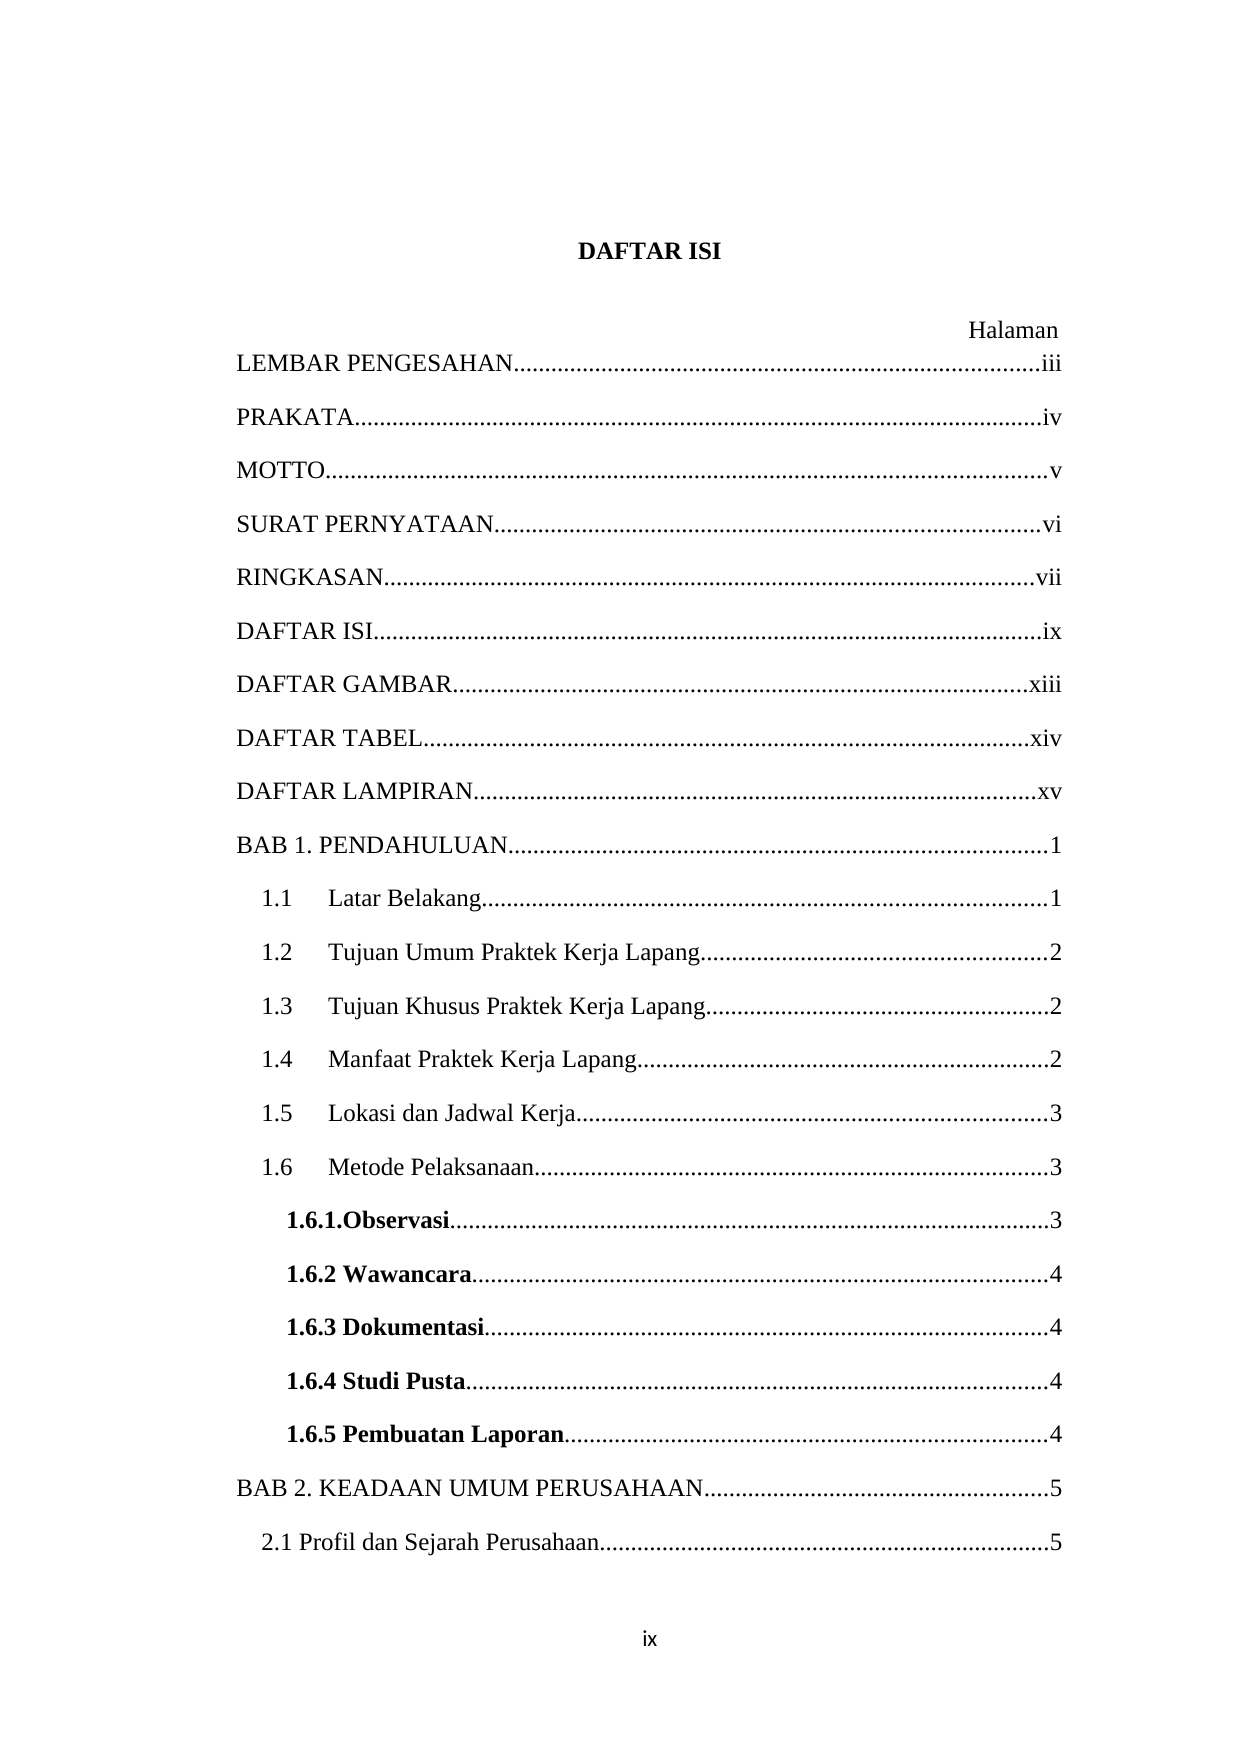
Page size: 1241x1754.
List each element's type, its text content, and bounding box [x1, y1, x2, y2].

text DAFTAR ISI [236, 236, 1063, 265]
